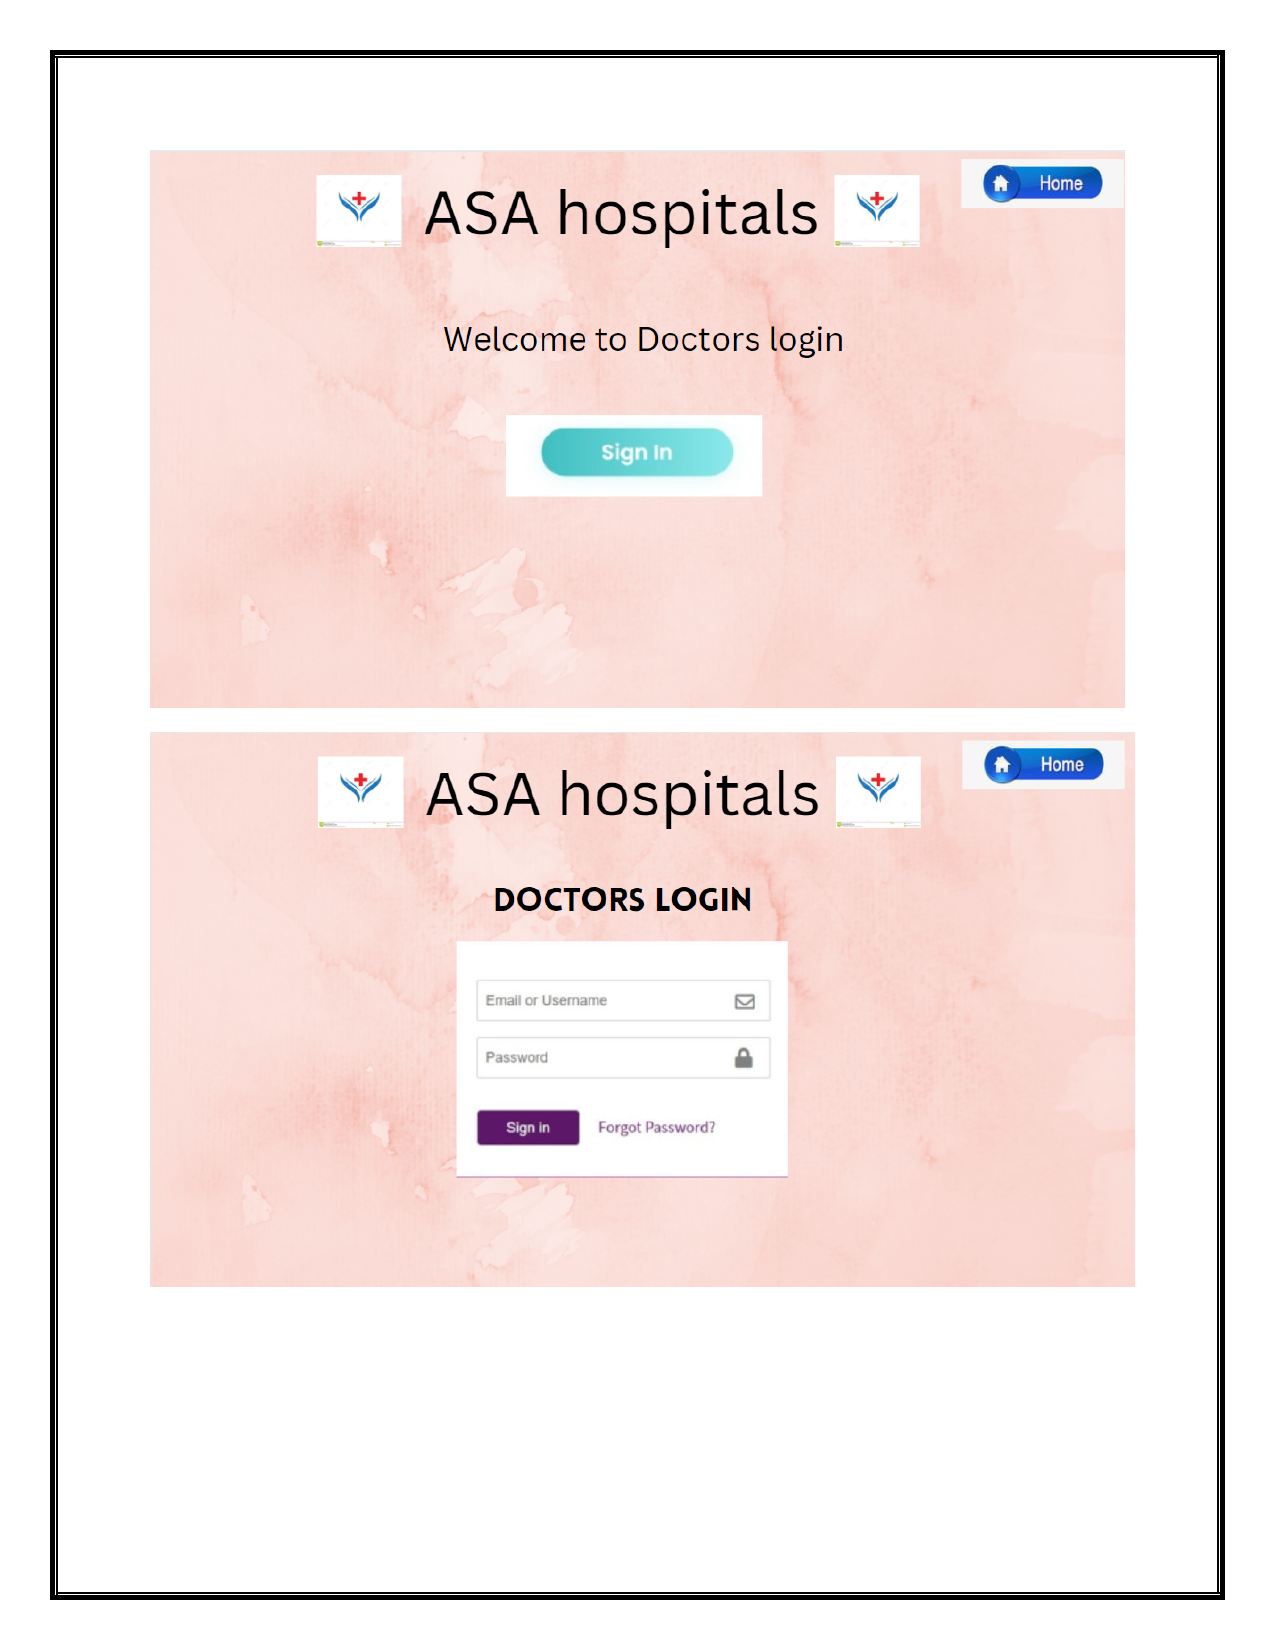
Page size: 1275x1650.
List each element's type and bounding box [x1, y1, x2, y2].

picture [150, 732, 1136, 1287]
picture [150, 150, 1125, 708]
